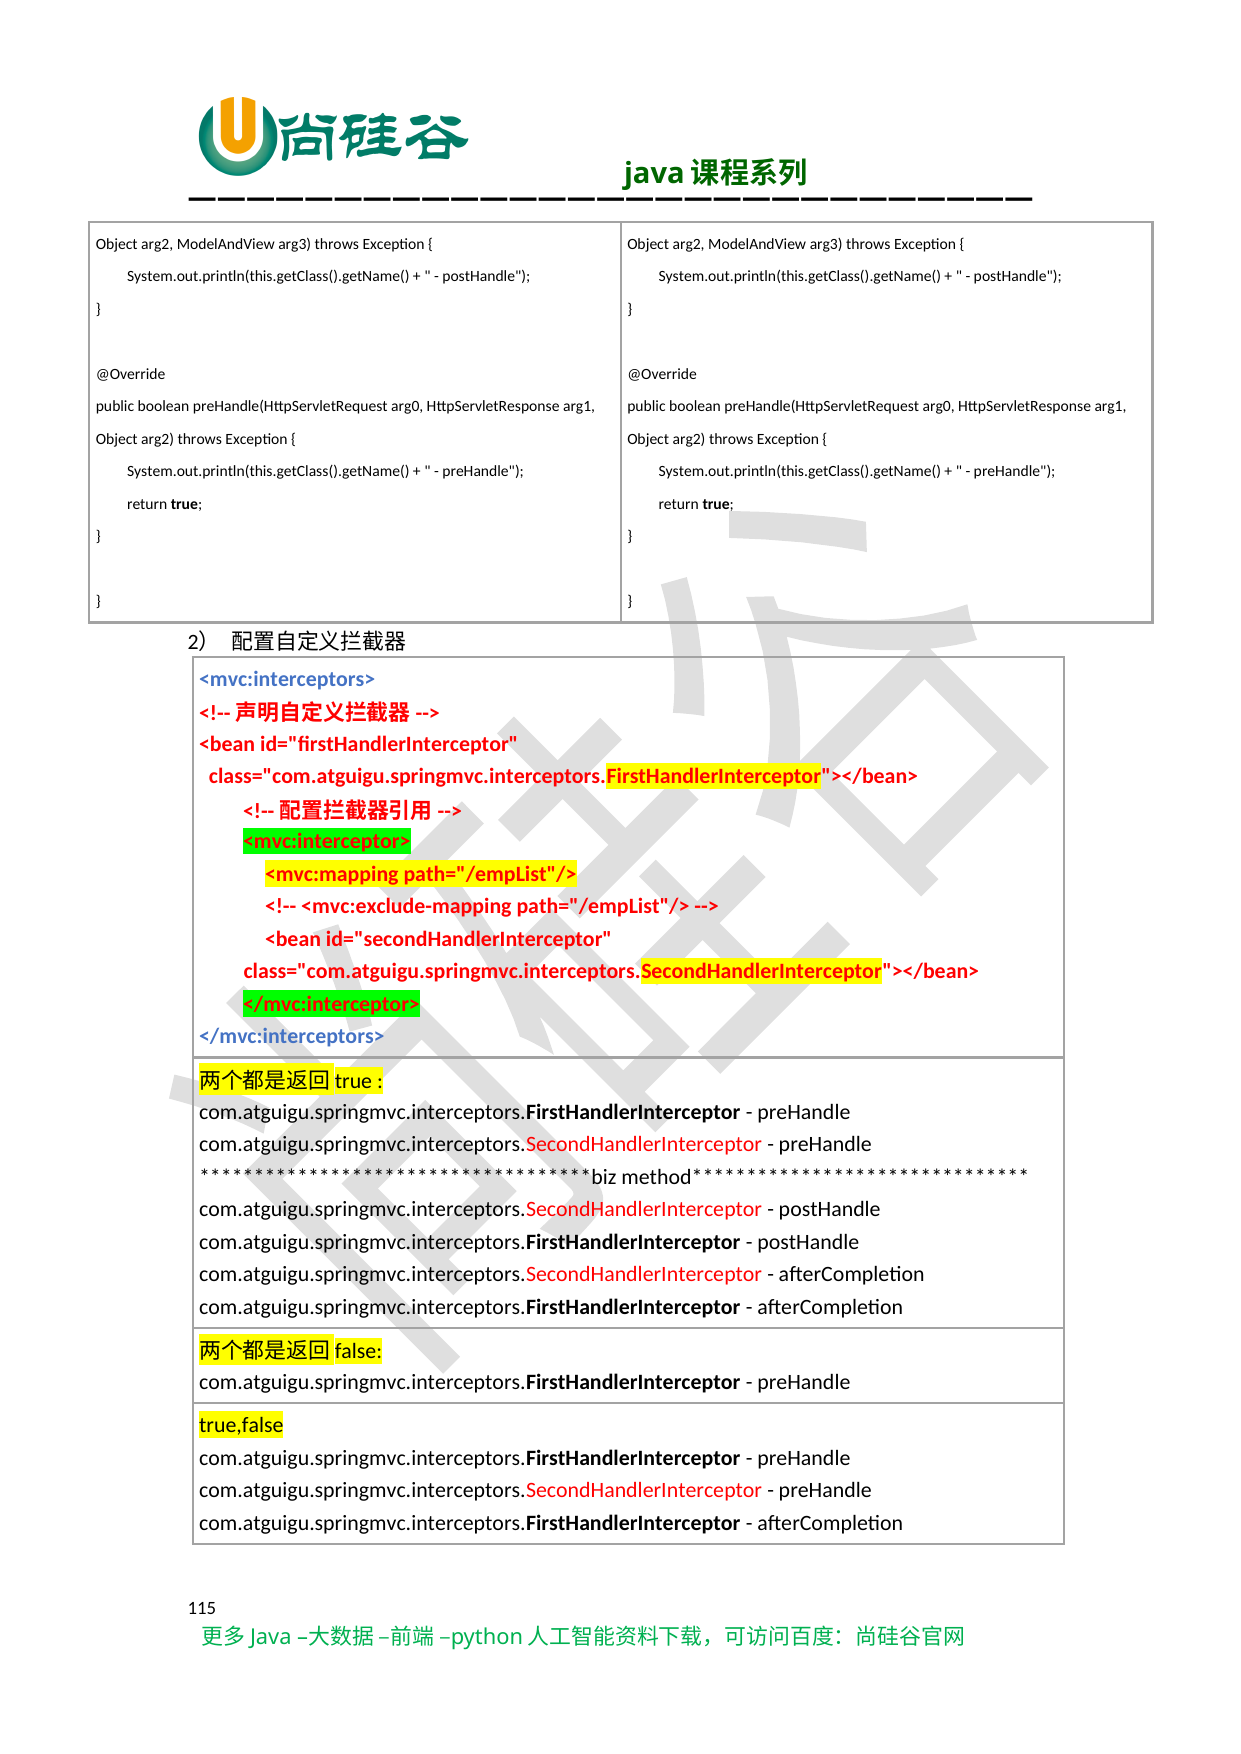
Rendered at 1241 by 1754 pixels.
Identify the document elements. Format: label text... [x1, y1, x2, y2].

list 配置自定义拦截器 [187, 624, 1053, 656]
table_header <mvc:interceptors> <!-- 声明自定义拦截器 --> <bean id="firstHandlerInterceptor" class="com.atguigu.springmvc.interceptors.FirstHandlerInterceptor"></bean> <!-- 配置拦截器引用 --> <mvc:interceptor> <mvc:mapping path="/empList"/> <!-- <mvc:exclude-mapping path="/empList"/> --> <bean id="secondHandlerInterceptor" class="com.atguigu.springmvc.interceptors.SecondHandlerInterceptor"></bean> </mvc:interceptor> </mvc:interceptors> [194, 658, 1063, 1056]
table_cell true,false com.atguigu.springmvc.interceptors.FirstHandlerInterceptor - preHandle com.atguigu.springmvc.interceptors.SecondHandlerInterceptor - preHandle com.atguigu.springmvc.interceptors.FirstHandlerInterceptor - afterCompletion [194, 1404, 1063, 1543]
table_cell 两个都是返回true : com.atguigu.springmvc.interceptors.FirstHandlerInterceptor - preHandle com.atguigu.springmvc.interceptors.SecondHandlerInterceptor - preHandle ************************************biz method******************************* com.atguigu.springmvc.interceptors.SecondHandlerInterceptor - postHandle com.atguigu.springmvc.interceptors.FirstHandlerInterceptor - postHandle com.atguigu.springmvc.interceptors.SecondHandlerInterceptor - afterCompletion com.atguigu.springmvc.interceptors.FirstHandlerInterceptor - afterCompletion [194, 1059, 1063, 1327]
table_cell 两个都是返回false: com.atguigu.springmvc.interceptors.FirstHandlerInterceptor - preHandle [194, 1329, 1063, 1402]
picture [187, 88, 476, 184]
